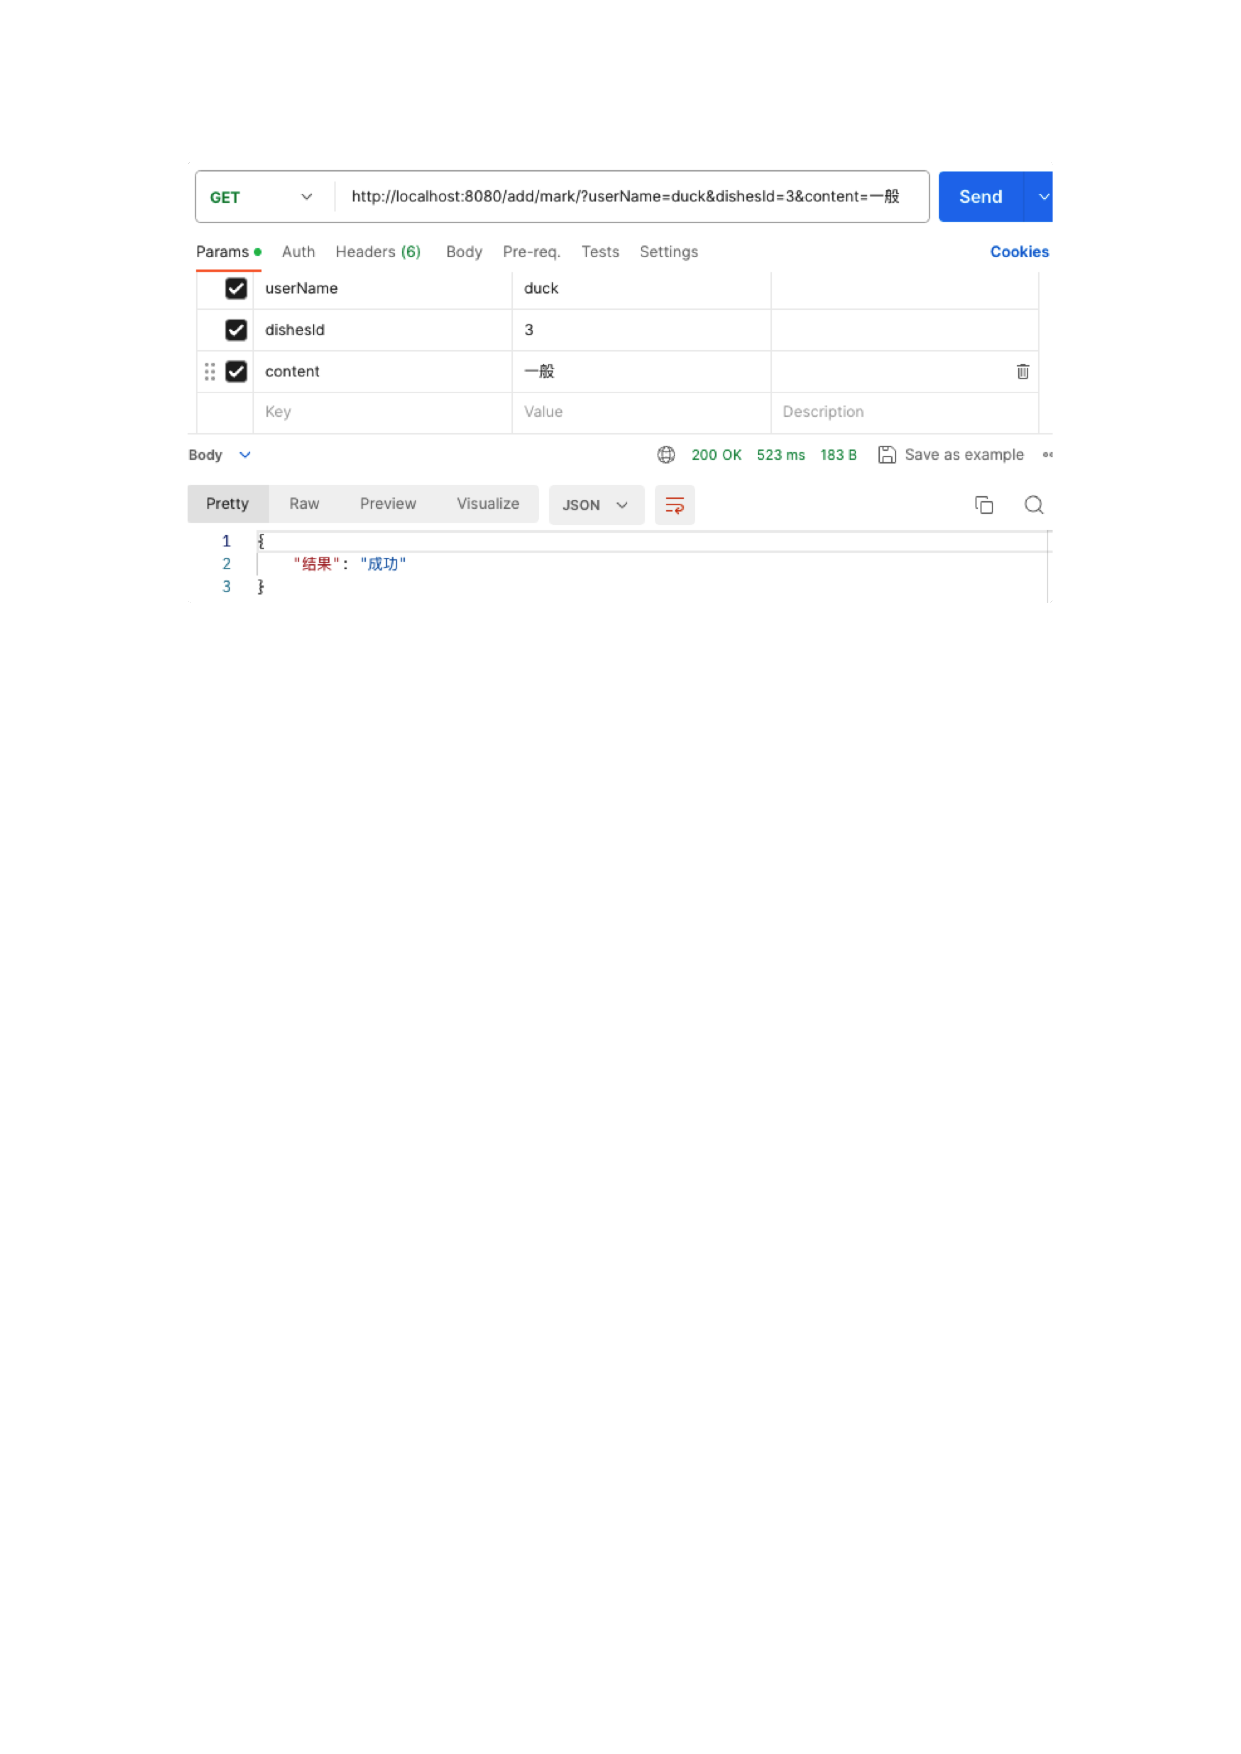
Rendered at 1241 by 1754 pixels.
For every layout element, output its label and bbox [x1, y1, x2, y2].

picture [187, 162, 1053, 603]
